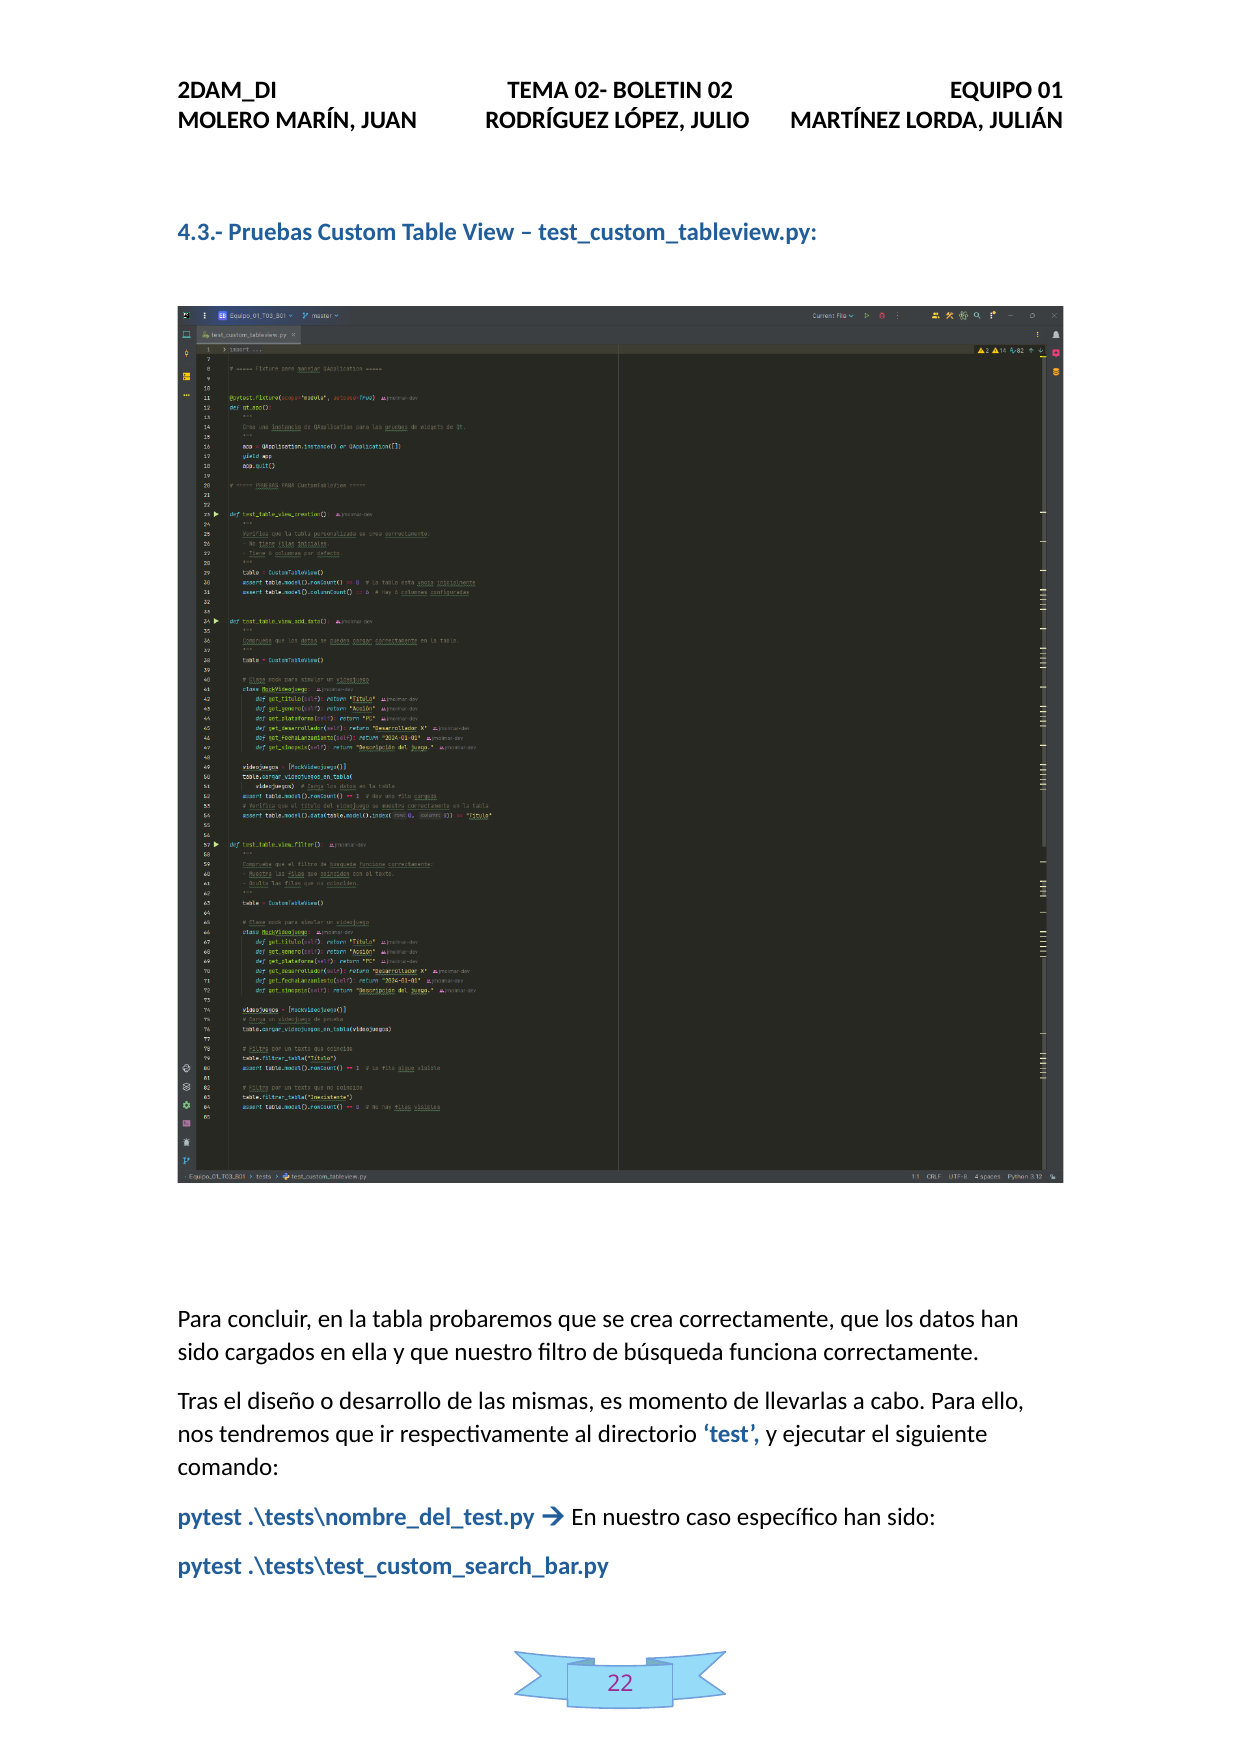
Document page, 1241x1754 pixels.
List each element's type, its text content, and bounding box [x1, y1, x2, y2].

subtitle 4.3.- Pruebas Custom Table View – test_custom_tableview.py: [177, 216, 1063, 246]
text pytest .\tests\test_custom_search_bar.py [177, 1550, 1063, 1581]
text Tras el diseño o desarrollo de las mismas, es momento de llevarlas a cabo. Para ello, nos tendremos que ir respectivamente al directorio ‘test’, y ejecutar el siguiente comando: [177, 1385, 1063, 1482]
text pytest .\tests\nombre_del_test.py En nuestro caso específico han sido: [177, 1501, 1063, 1531]
text Para concluir, en la tabla probaremos que se crea correctamente, que los datos han sido cargados en ella y que nuestro filtro de búsqueda funciona correctamente. [177, 1303, 1063, 1366]
picture [177, 306, 1064, 1183]
